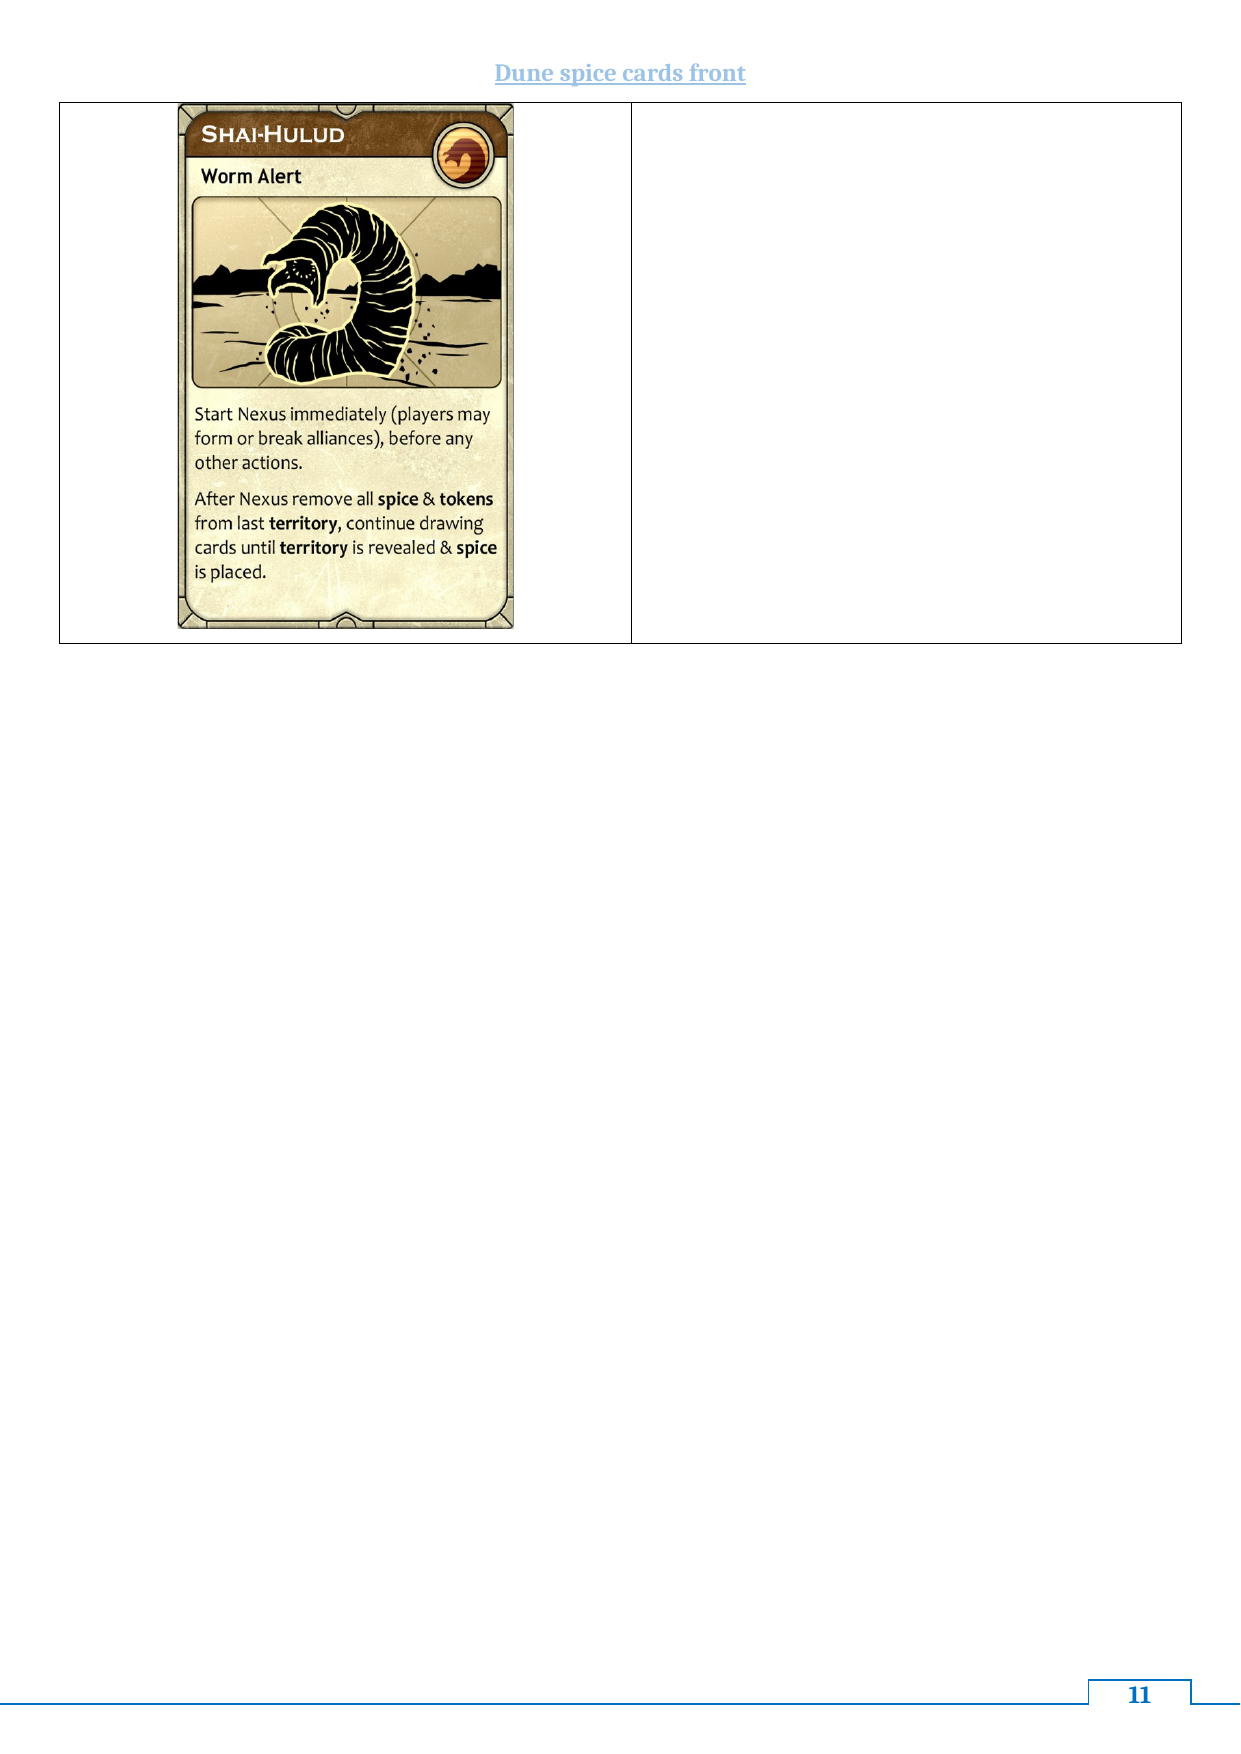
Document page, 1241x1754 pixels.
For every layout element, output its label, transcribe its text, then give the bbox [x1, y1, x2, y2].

subtitle Dune spice cards front [59, 59, 1181, 88]
table_header [632, 103, 1181, 642]
picture [177, 103, 514, 629]
table_header [60, 103, 631, 642]
